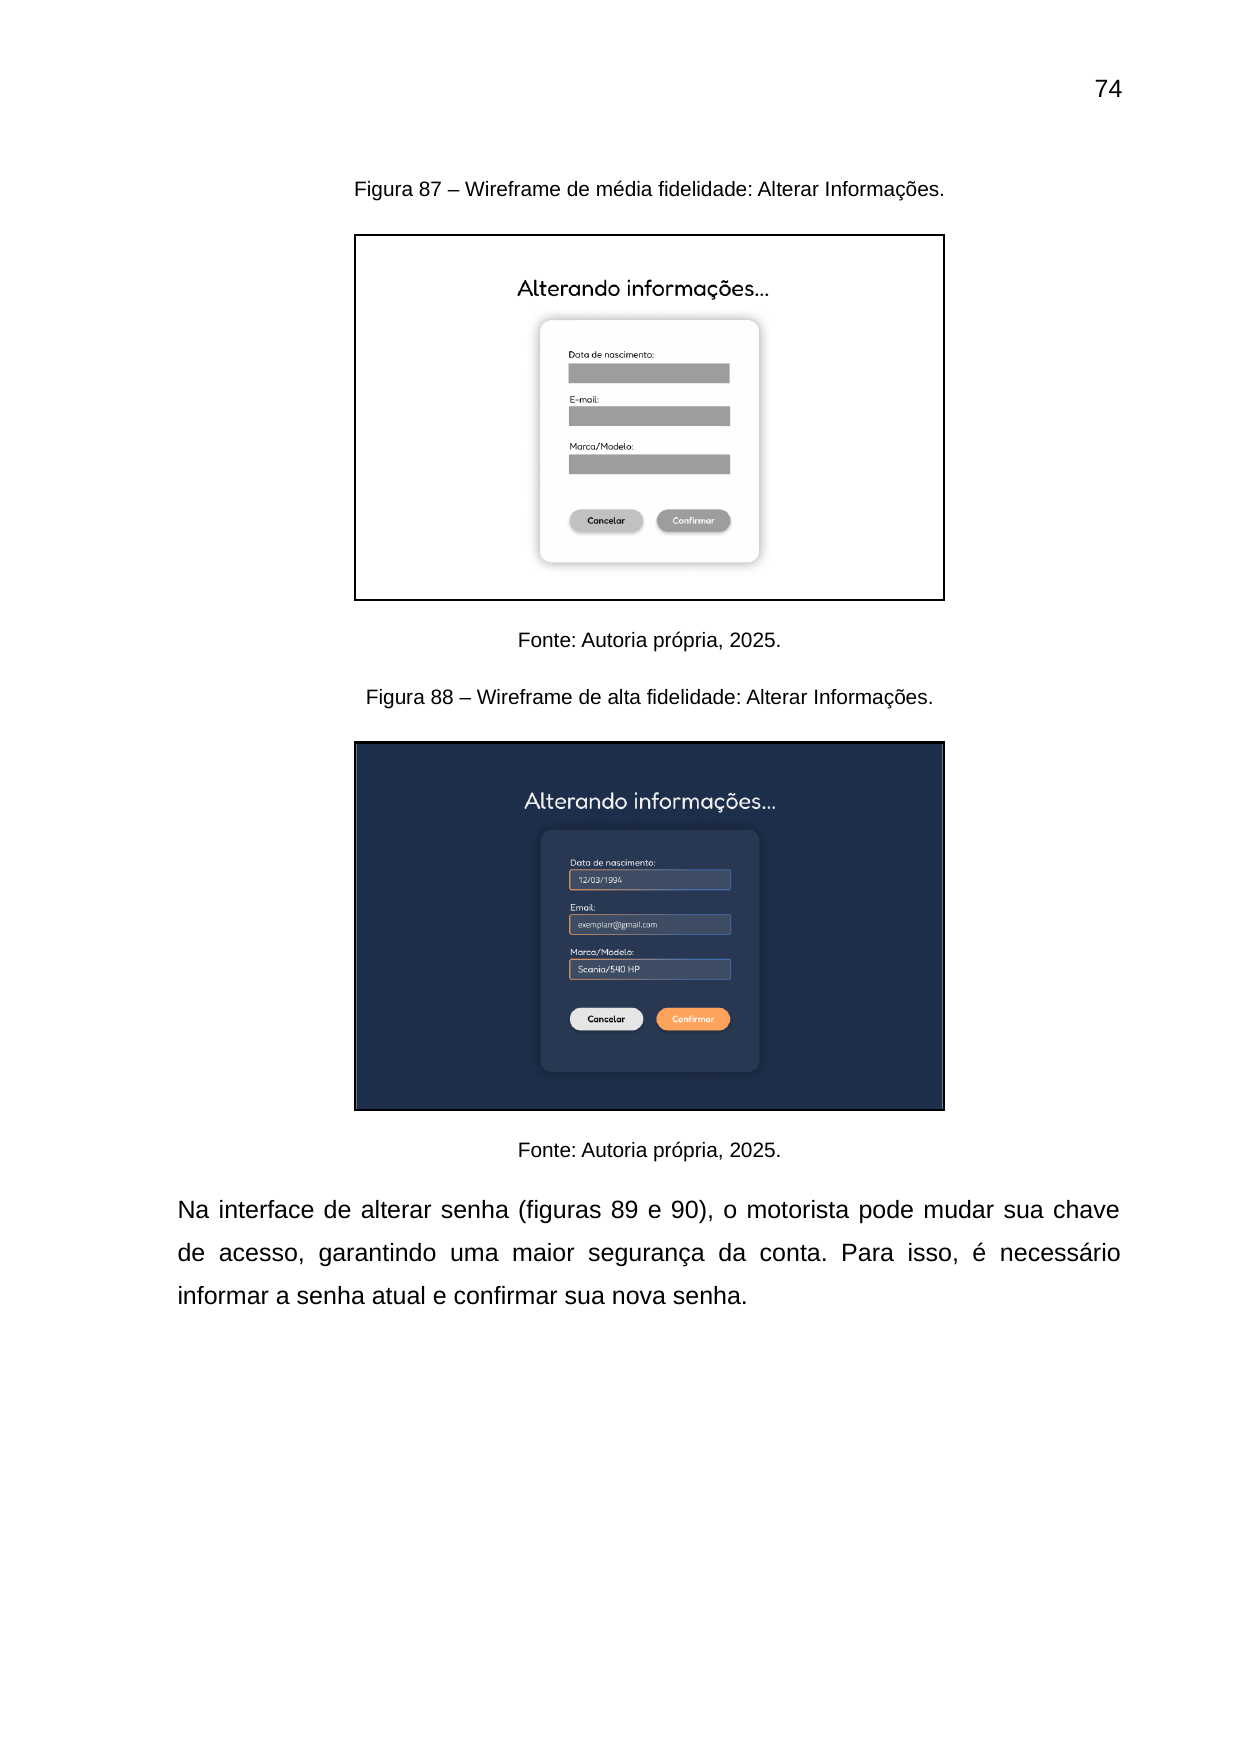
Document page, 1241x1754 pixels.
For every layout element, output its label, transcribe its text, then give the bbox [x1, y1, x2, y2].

picture [356, 744, 943, 1109]
text Fonte: Autoria própria, 2025. [177, 1138, 1122, 1162]
picture [356, 236, 943, 599]
text Fonte: Autoria própria, 2025. [177, 628, 1122, 652]
text Na interface de alterar senha (figuras 89 e 90), o motorista pode mudar sua chave de acesso, garantindo uma maior segurança da conta. Para isso, é necessário informar a senha atual e confirmar sua nova senha. [177, 1195, 1122, 1310]
